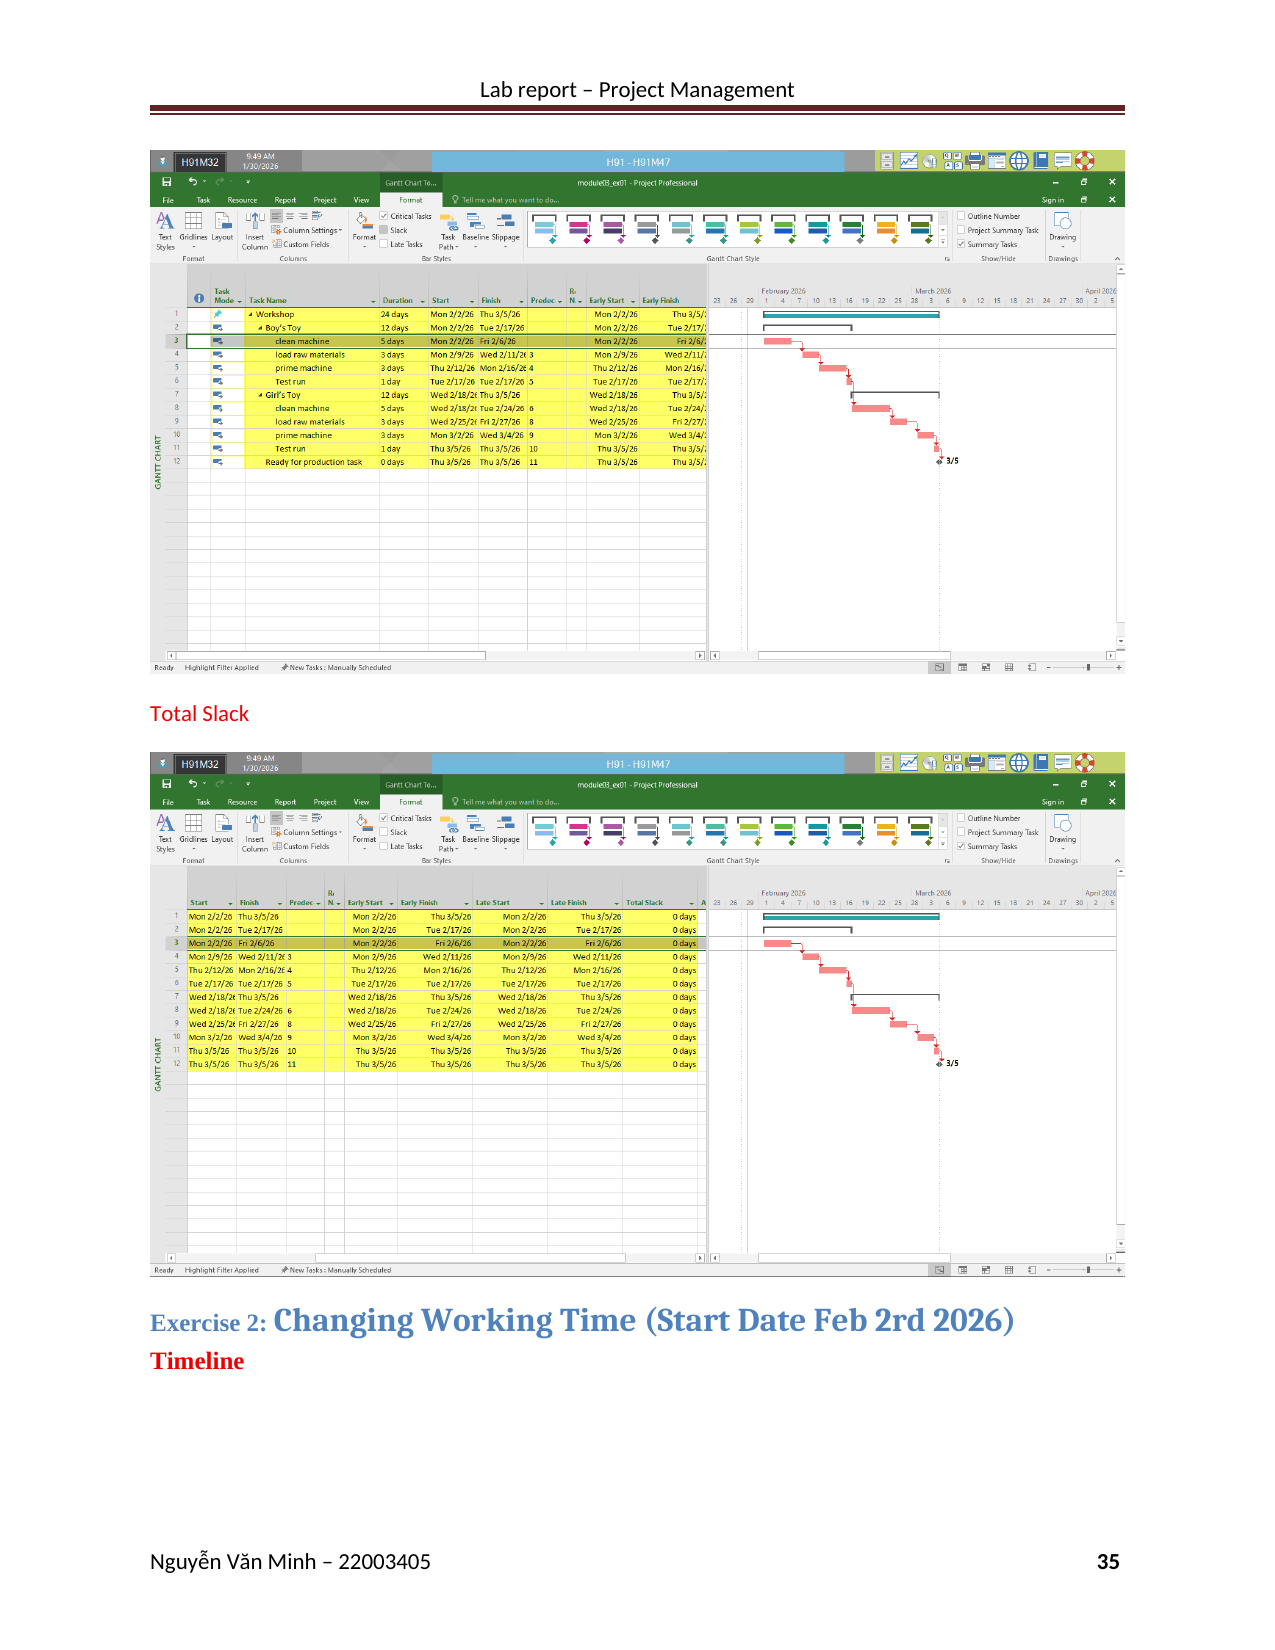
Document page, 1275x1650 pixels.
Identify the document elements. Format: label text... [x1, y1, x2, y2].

subtitle Exercise 2: Changing Working Time (Start Date Feb 2rd 2026) [150, 1302, 1125, 1340]
text Timeline [150, 1346, 1125, 1374]
picture [150, 752, 1125, 1277]
picture [150, 150, 1125, 674]
text Total Slack [150, 699, 1125, 727]
